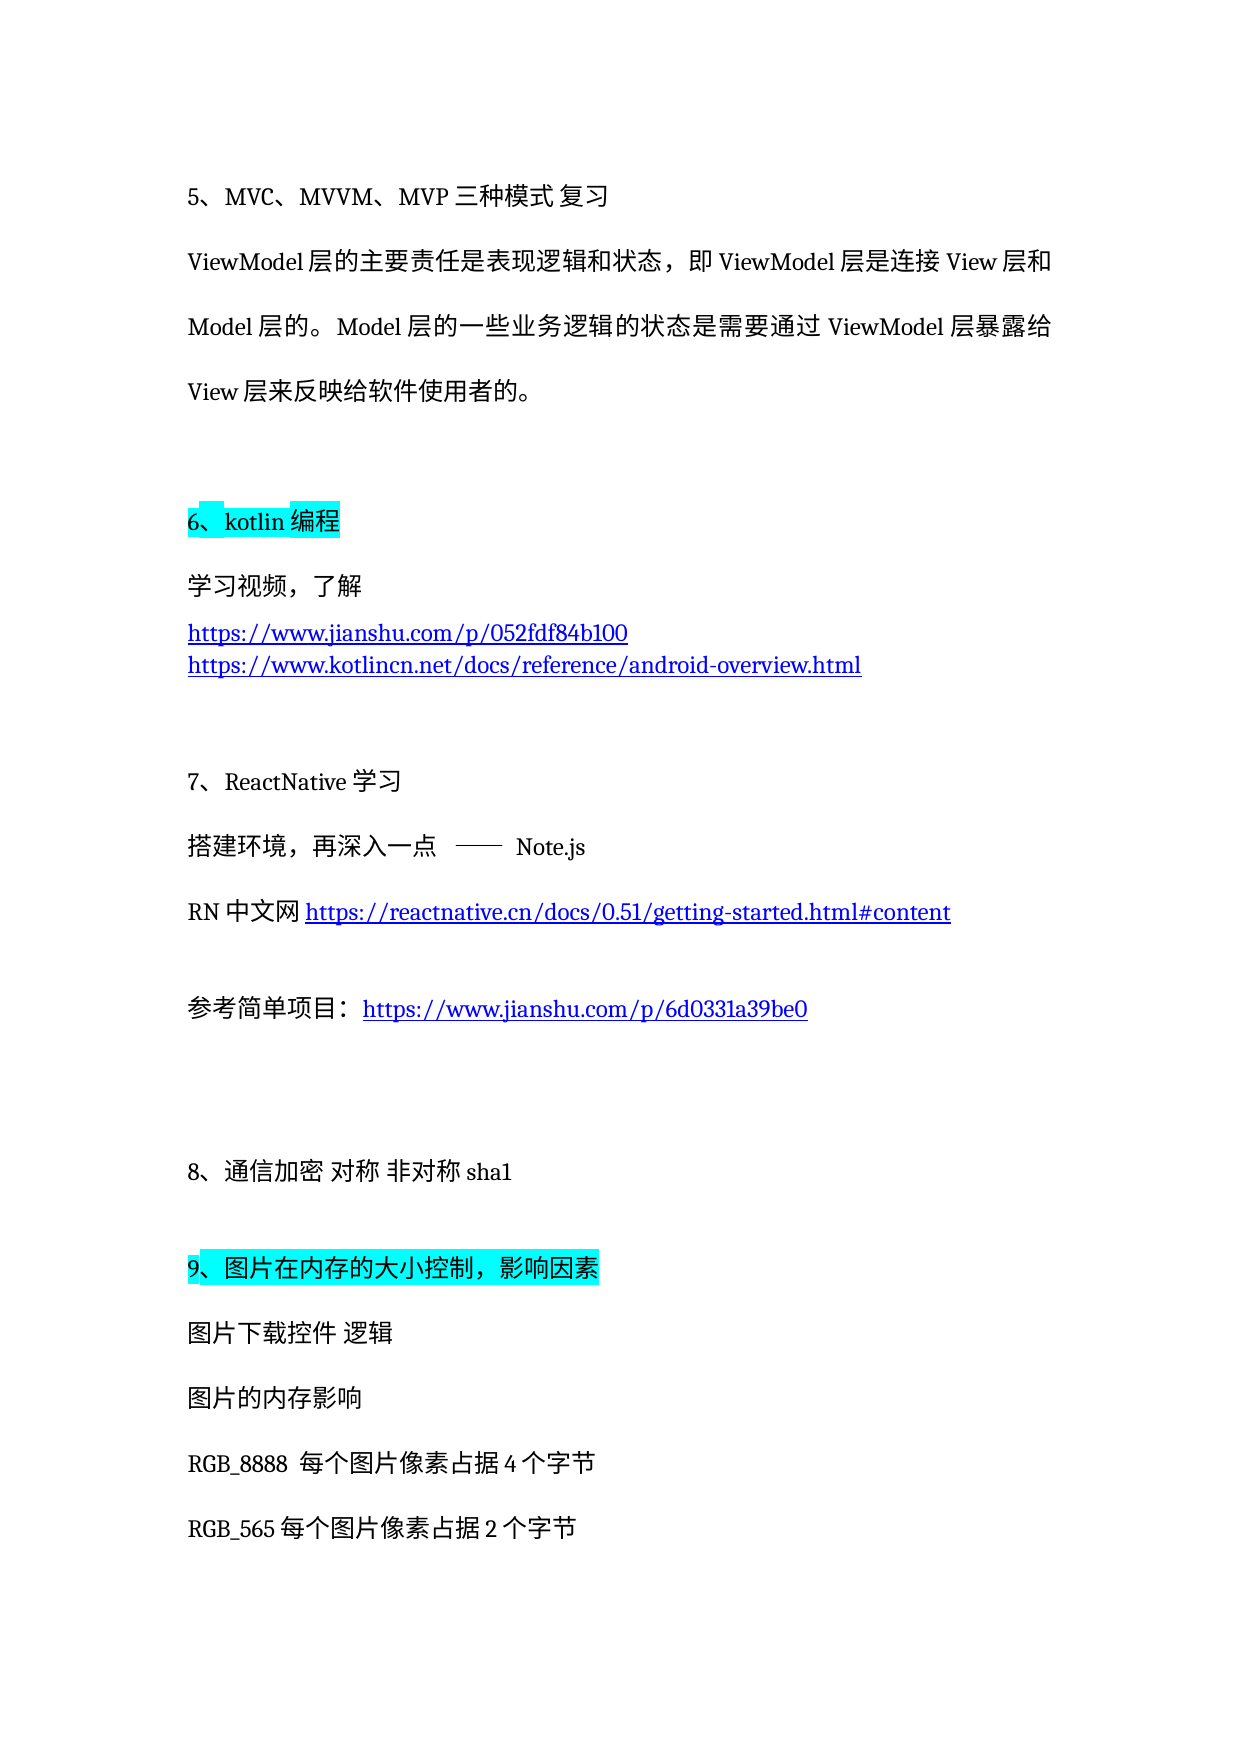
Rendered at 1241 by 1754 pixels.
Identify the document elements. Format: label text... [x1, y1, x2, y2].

text 8、通信加密 对称 非对称 sha1 [187, 1137, 1053, 1202]
text 学习视频，了解 [187, 552, 1053, 617]
text 图片下载控件 逻辑 [187, 1299, 1053, 1364]
text 7、ReactNative 学习 [187, 747, 1053, 812]
text 参考简单项目：https://www.jianshu.com/p/6d0331a39be0 [187, 974, 1053, 1039]
text RGB_565每个图片像素占据2个字节 [187, 1494, 1053, 1559]
text https://www.jianshu.com/p/052fdf84b100 [187, 617, 1053, 649]
text 图片的内存影响 [187, 1364, 1053, 1429]
text 9、图片在内存的大小控制，影响因素 [187, 1234, 1053, 1299]
text https://www.kotlincn.net/docs/reference/android-overview.html [187, 649, 1053, 682]
text RGB_8888 每个图片像素占据4个字节 [187, 1429, 1053, 1494]
text 5、MVC、MVVM、MVP 三种模式 复习 [187, 162, 1053, 227]
text RN中文网https://reactnative.cn/docs/0.51/getting-started.html#content [187, 877, 1053, 942]
text ViewModel层的主要责任是表现逻辑和状态，即ViewModel层是连接View层和Model层的。Model层的一些业务逻辑的状态是需要通过ViewModel层暴露给View层来反映给软件使用者的。 [187, 227, 1053, 422]
text 搭建环境，再深入一点 —— Note.js [187, 812, 1053, 877]
text 6、kotlin 编程 [187, 487, 1053, 552]
